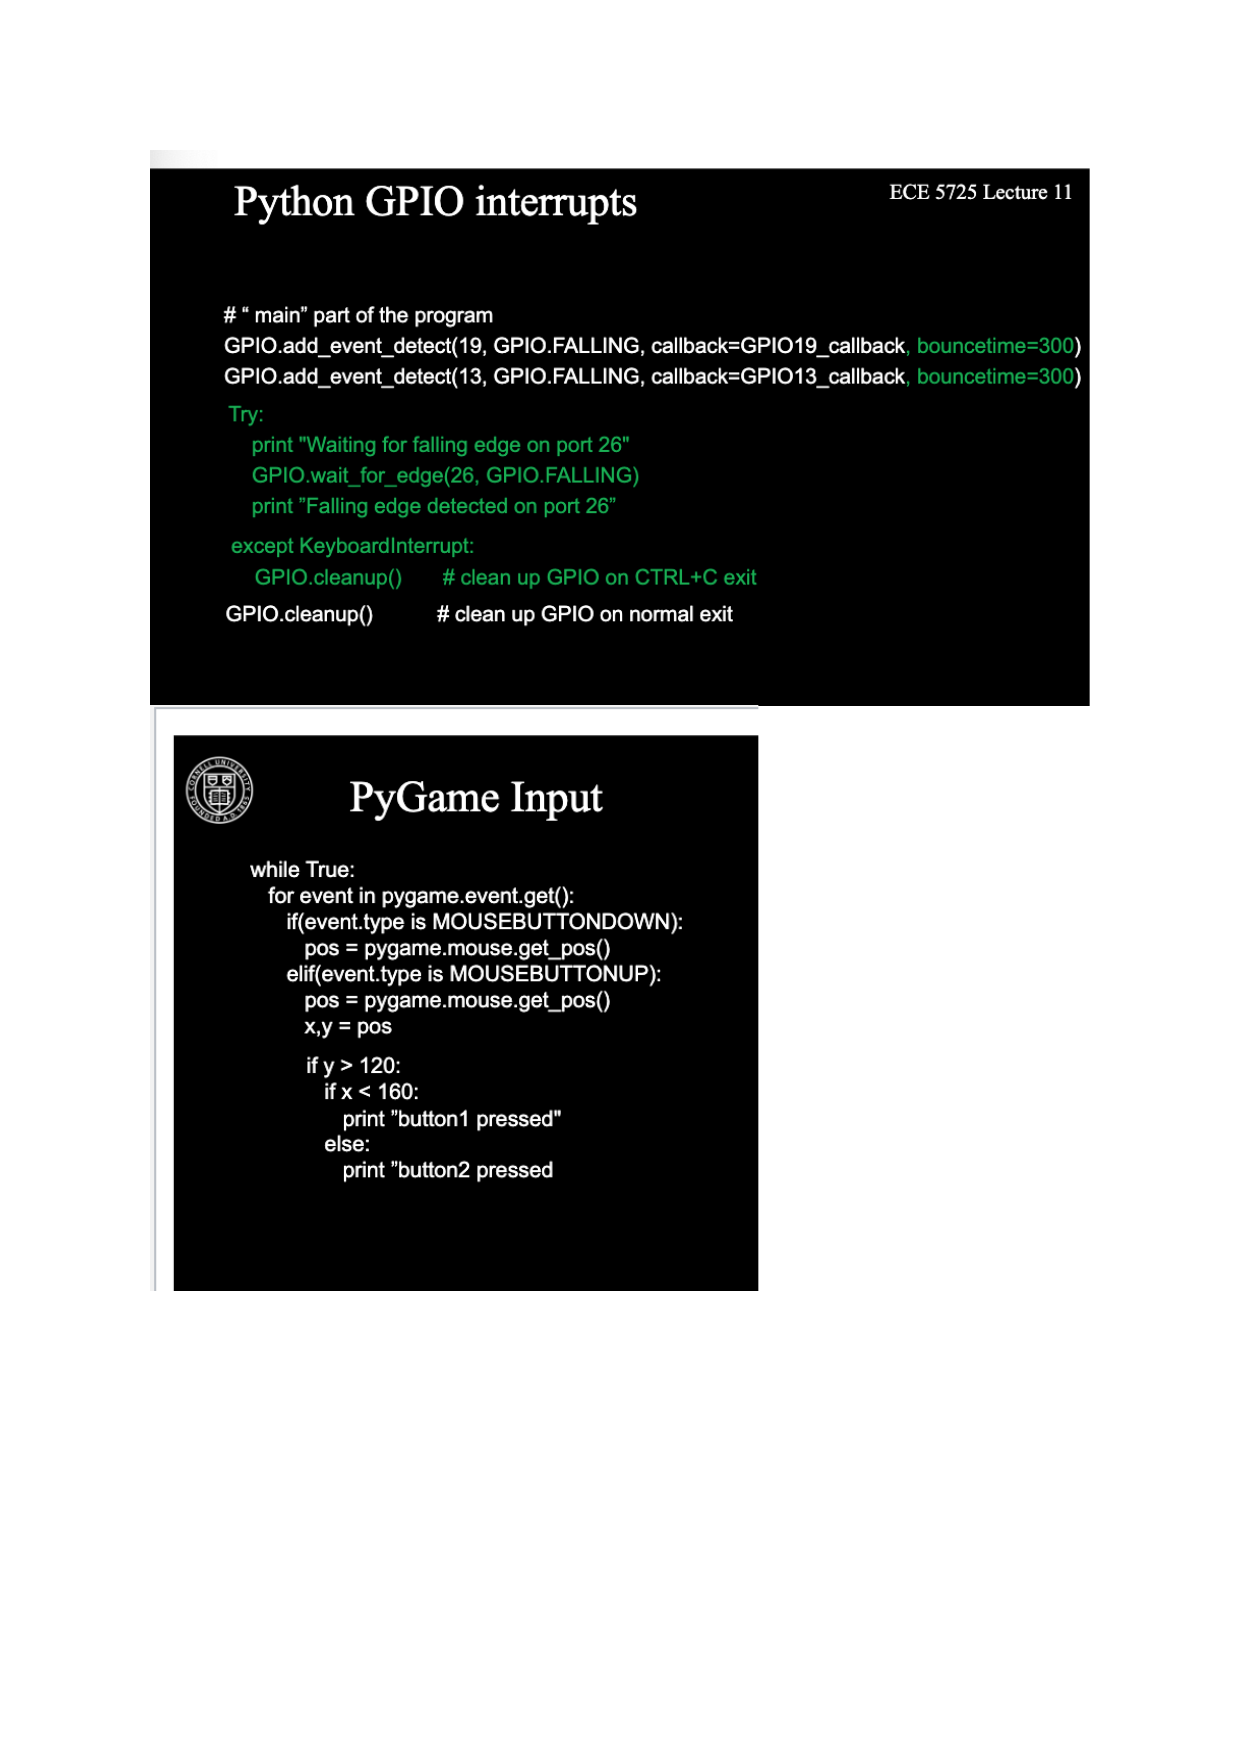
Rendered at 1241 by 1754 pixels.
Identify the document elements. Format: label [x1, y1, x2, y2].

picture [150, 150, 1090, 1291]
